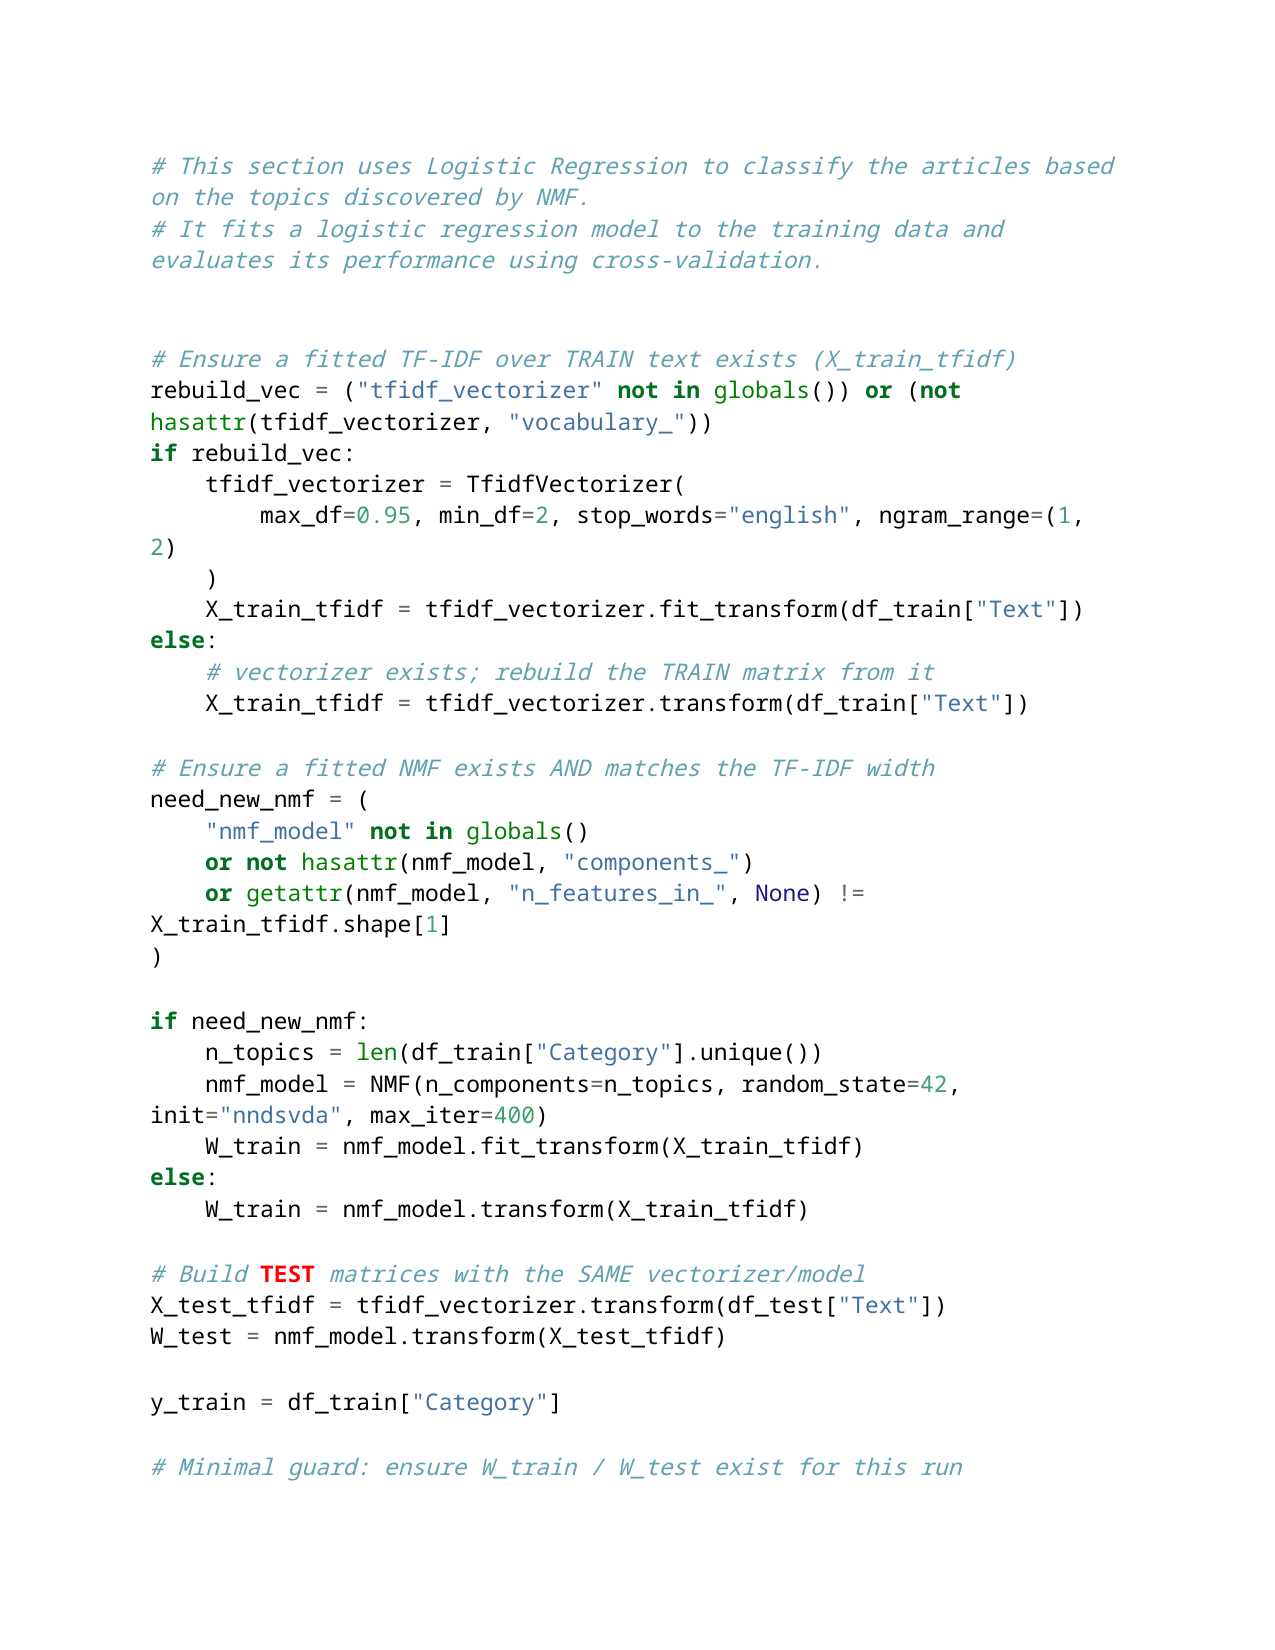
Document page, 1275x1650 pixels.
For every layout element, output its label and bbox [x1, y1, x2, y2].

text [150, 150, 1125, 1482]
